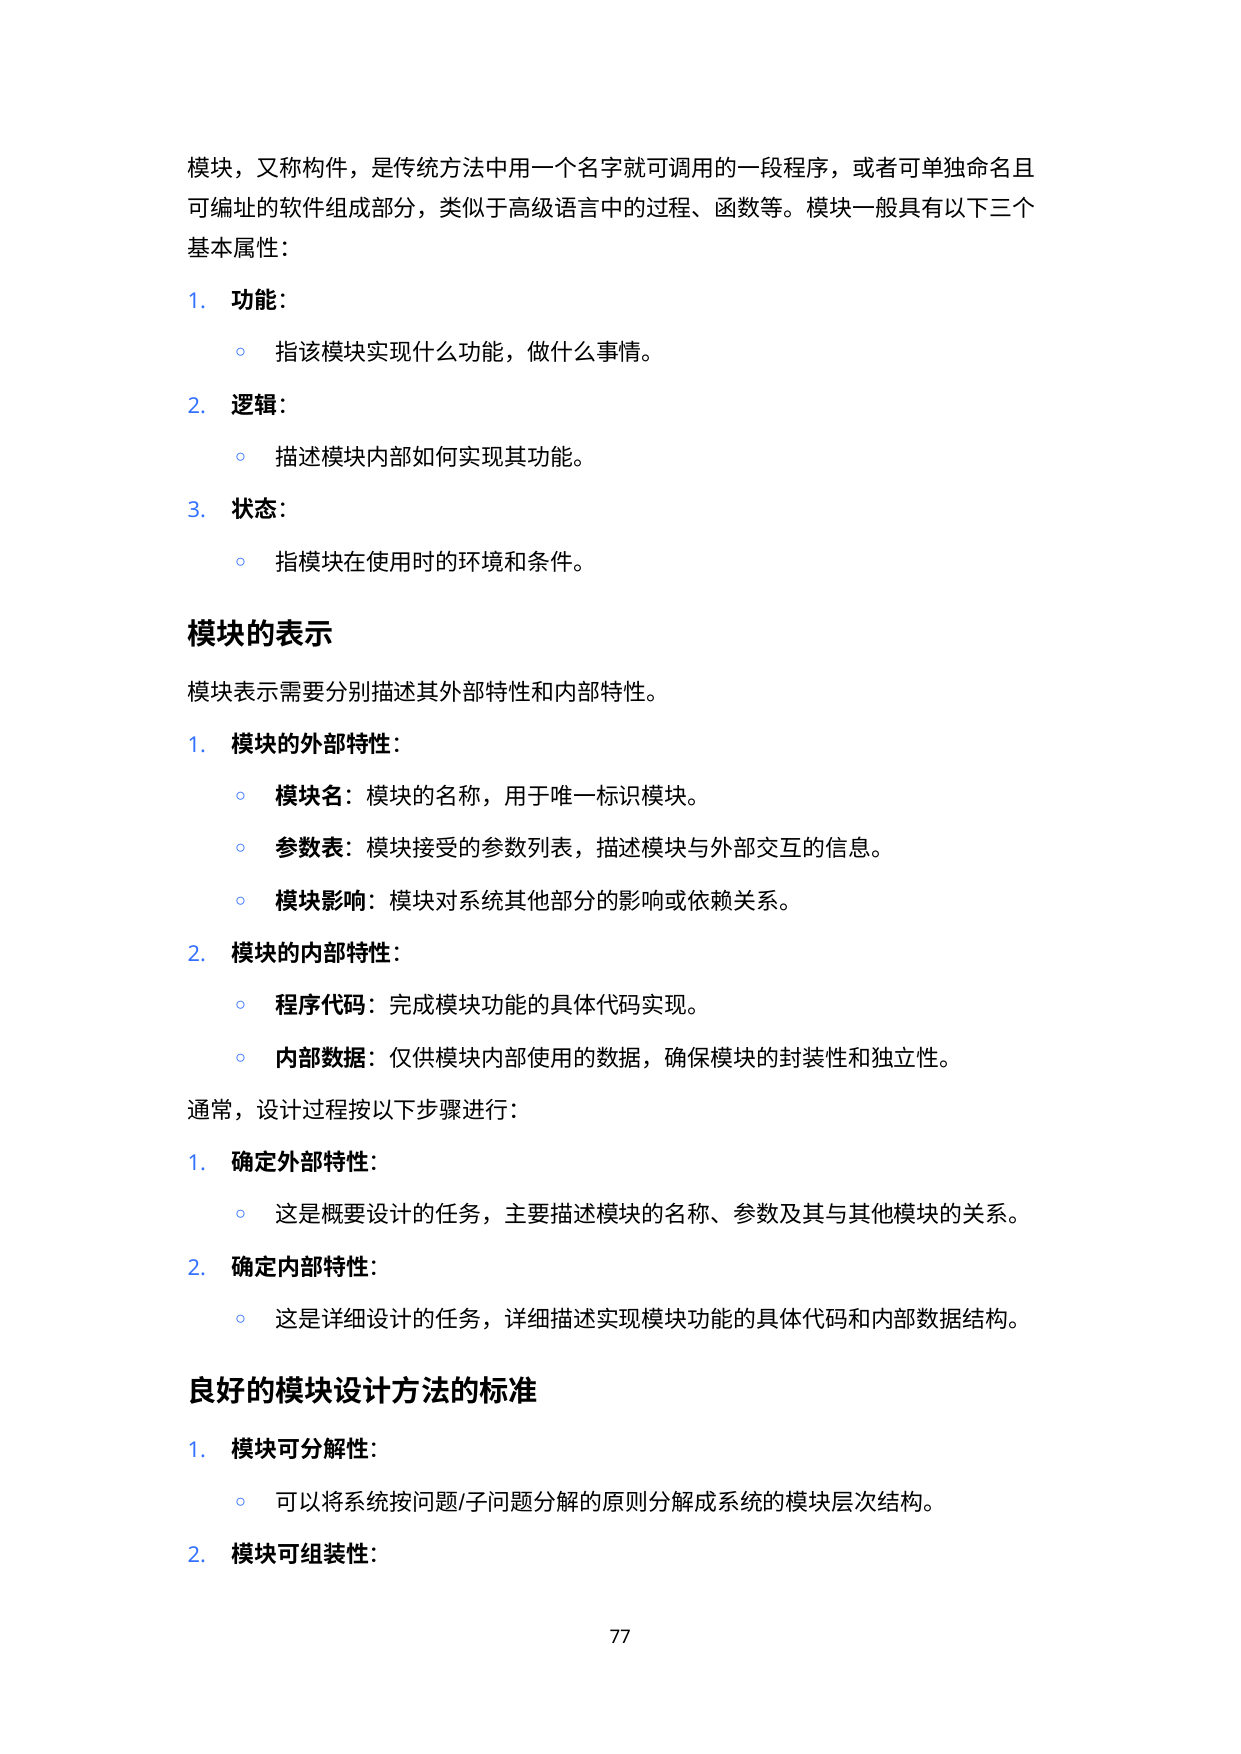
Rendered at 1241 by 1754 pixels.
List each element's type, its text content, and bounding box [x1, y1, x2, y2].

text 良好的模块设计方法的标准 [187, 1368, 1053, 1410]
list 指该模块实现什么功能，做什么事情。 [235, 334, 1053, 367]
list 模块可分解性： [187, 1431, 1053, 1464]
list 模块影响：模块对系统其他部分的影响或依赖关系。 [235, 883, 1053, 916]
list 指模块在使用时的环境和条件。 [235, 543, 1053, 577]
text 模块的表示 [187, 610, 1053, 652]
text 模块，又称构件，是传统方法中用一个名字就可调用的一段程序，或者可单独命名且可编址的软件组成部分，类似于高级语言中的过程、函数等。模块一般具有以下三个基本属性： [187, 150, 1053, 263]
list 确定内部特性： [187, 1249, 1053, 1282]
list 模块可组装性： [187, 1536, 1053, 1569]
text 通常，设计过程按以下步骤进行： [187, 1092, 1053, 1125]
list 描述模块内部如何实现其功能。 [235, 439, 1053, 472]
list 可以将系统按问题/子问题分解的原则分解成系统的模块层次结构。 [235, 1483, 1053, 1517]
list 内部数据：仅供模块内部使用的数据，确保模块的封装性和独立性。 [235, 1039, 1053, 1073]
text 模块表示需要分别描述其外部特性和内部特性。 [187, 673, 1053, 707]
list 模块的内部特性： [187, 935, 1053, 968]
list 这是概要设计的任务，主要描述模块的名称、参数及其与其他模块的关系。 [235, 1196, 1053, 1229]
list 模块名：模块的名称，用于唯一标识模块。 [235, 778, 1053, 811]
list 参数表：模块接受的参数列表，描述模块与外部交互的信息。 [235, 830, 1053, 863]
list 程序代码：完成模块功能的具体代码实现。 [235, 987, 1053, 1020]
list 功能： [187, 282, 1053, 315]
list 模块的外部特性： [187, 726, 1053, 759]
list 这是详细设计的任务，详细描述实现模块功能的具体代码和内部数据结构。 [235, 1301, 1053, 1334]
list 状态： [187, 491, 1053, 524]
list 逻辑： [187, 386, 1053, 420]
list 确定外部特性： [187, 1144, 1053, 1177]
